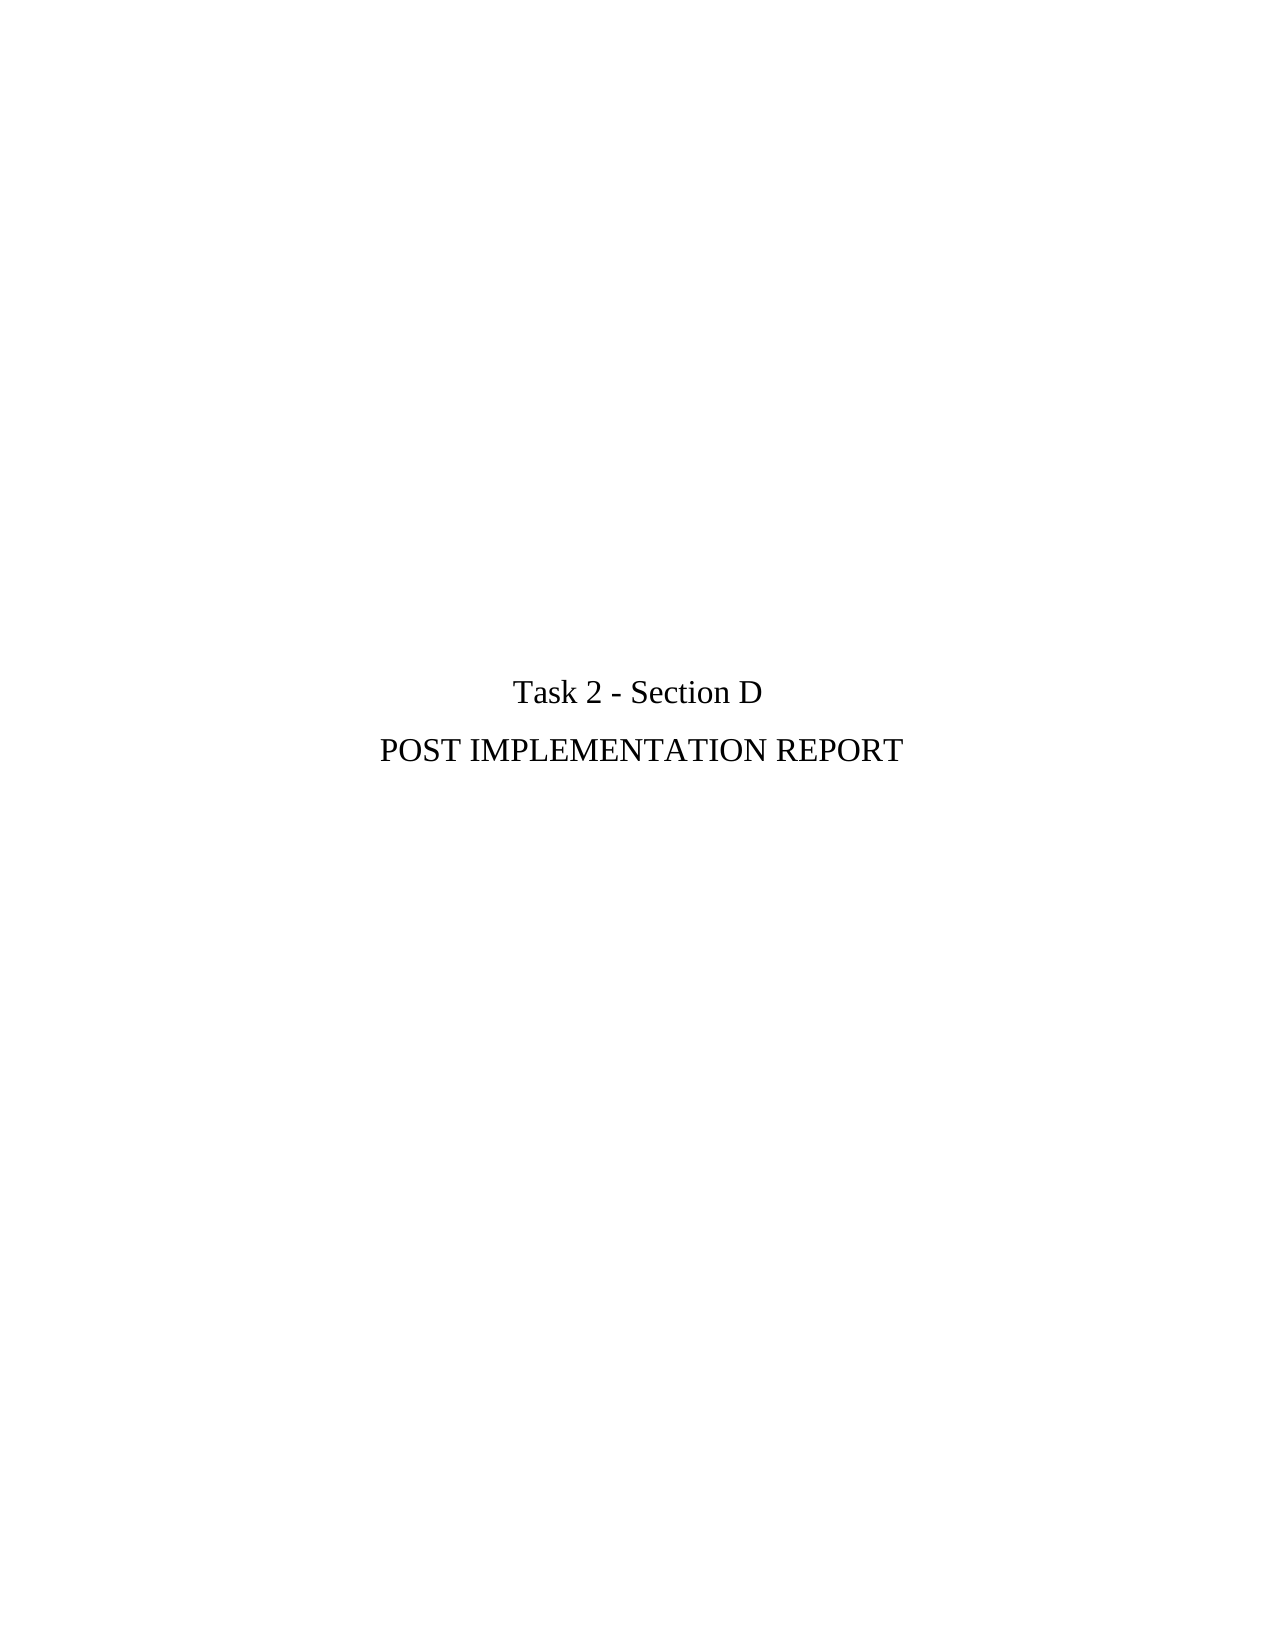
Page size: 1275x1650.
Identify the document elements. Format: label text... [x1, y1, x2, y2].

text POST IMPLEMENTATION REPORT [150, 730, 1125, 768]
text Task 2 - Section D [150, 672, 1125, 711]
